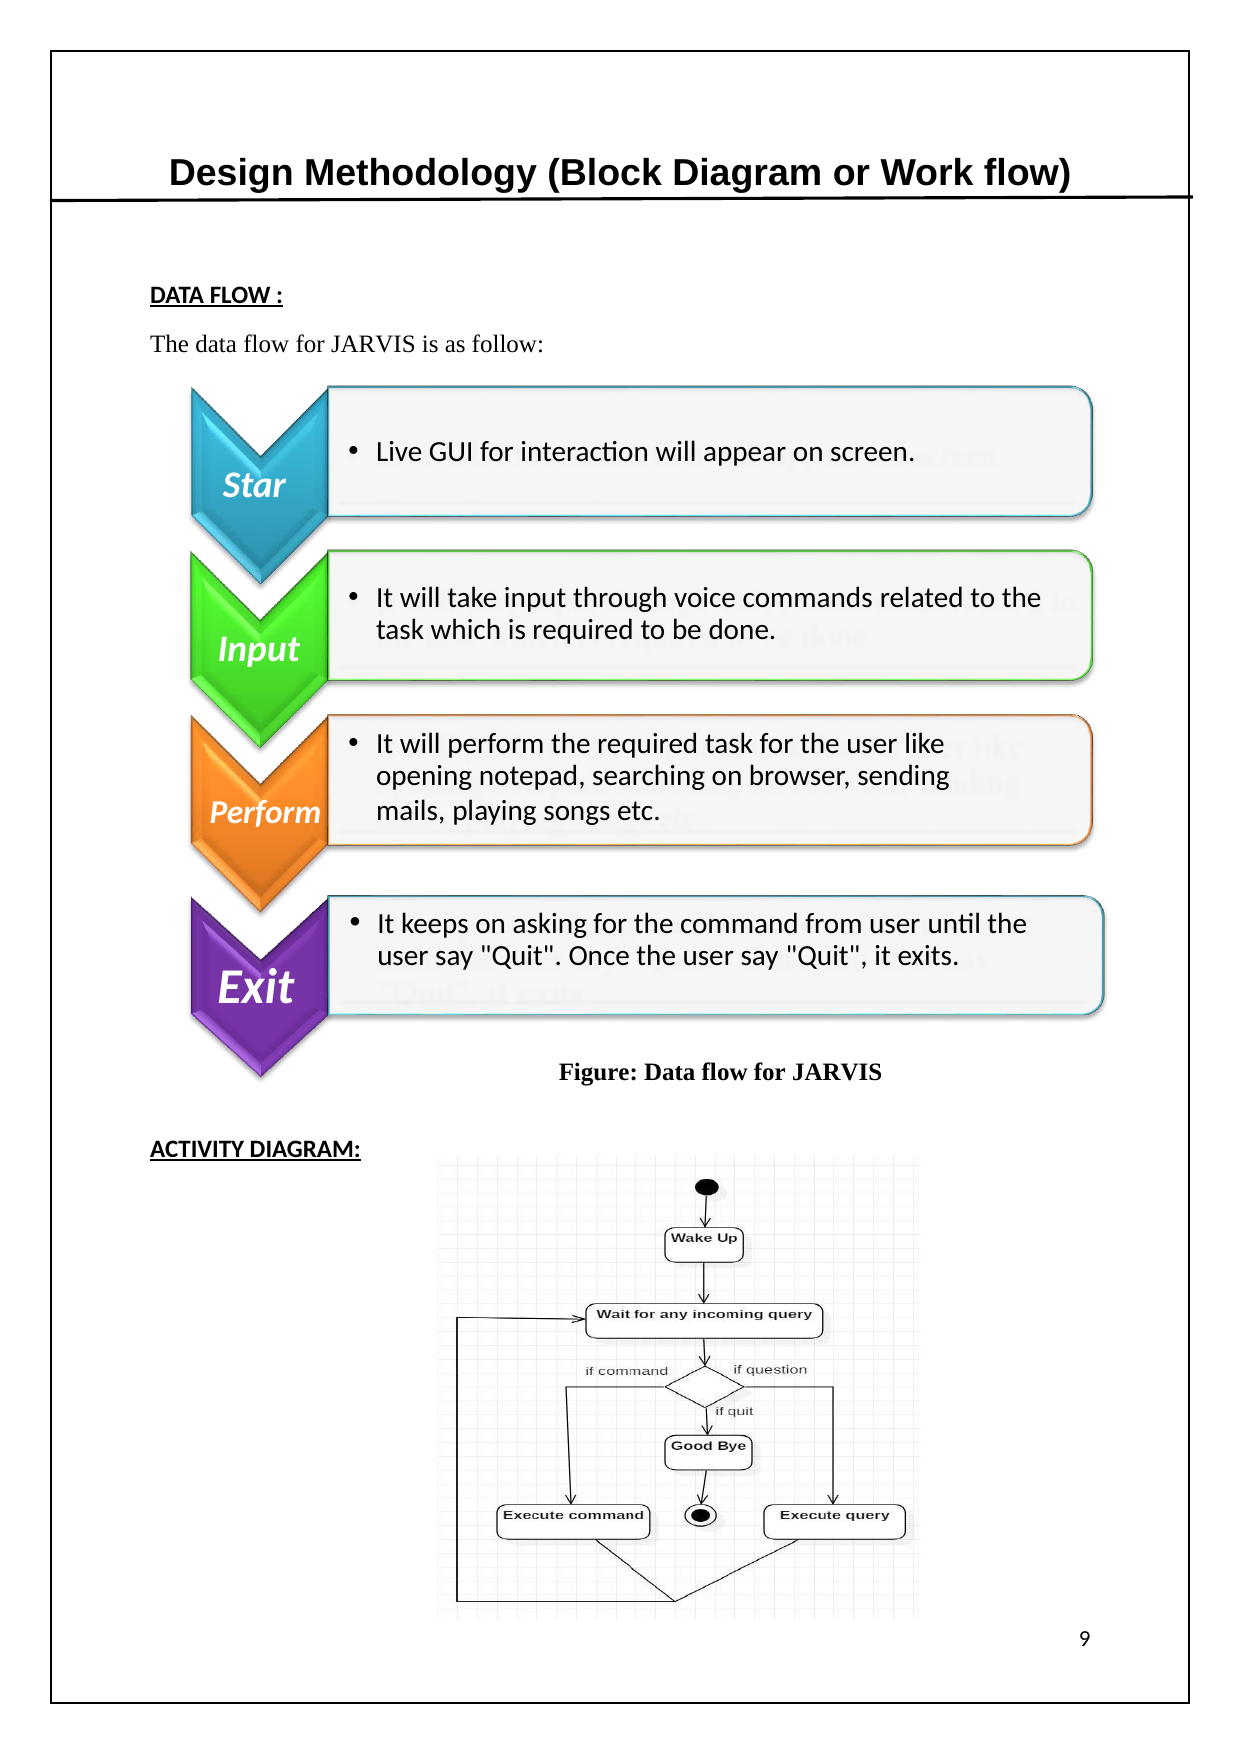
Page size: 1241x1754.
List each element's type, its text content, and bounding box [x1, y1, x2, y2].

list The data flow for JARVIS is as follow: [150, 329, 1090, 358]
text Design Methodology (Block Diagram or Work flow) [150, 150, 1090, 193]
text ACTIVITY DIAGRAM: [150, 1133, 1090, 1163]
picture [436, 1155, 921, 1618]
picture [166, 382, 1111, 1084]
text DATA FLOW : [150, 279, 1090, 310]
text Figure: Data flow for JARVIS [150, 1009, 1090, 1086]
